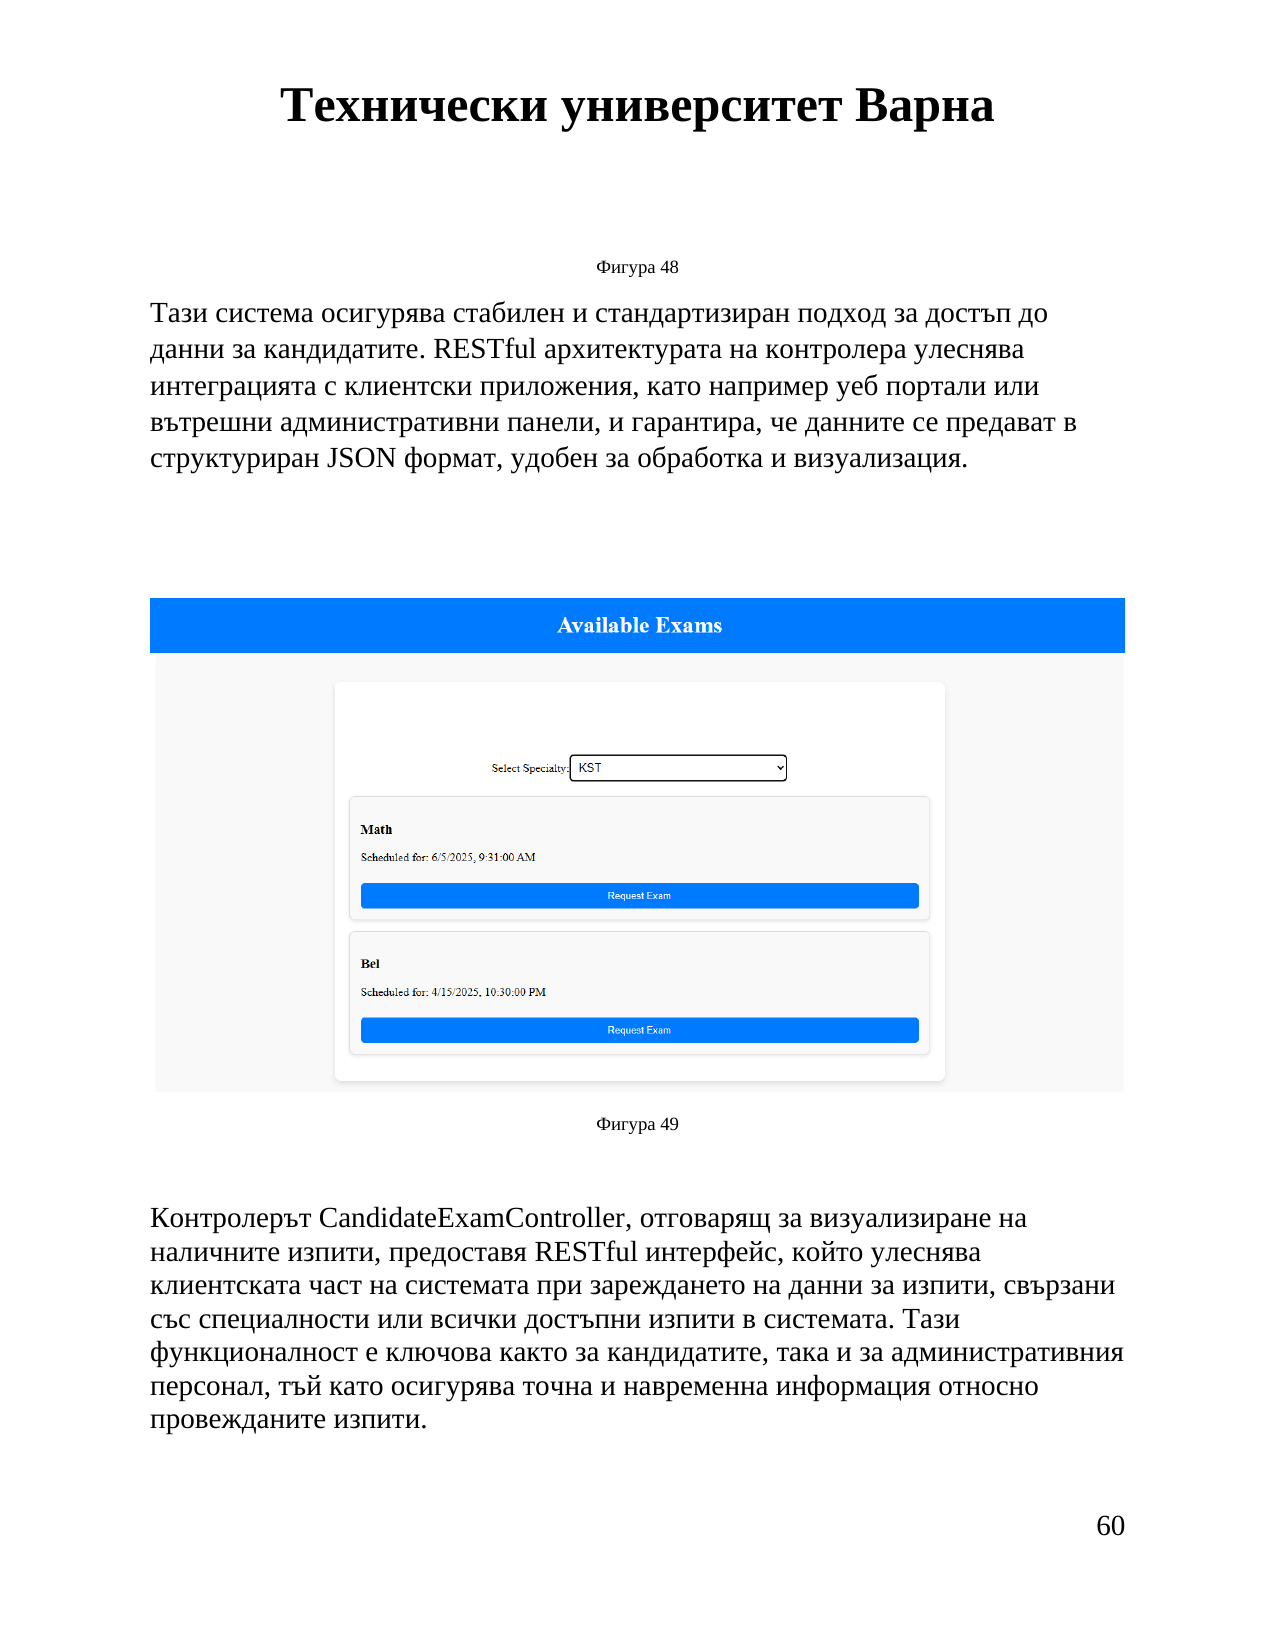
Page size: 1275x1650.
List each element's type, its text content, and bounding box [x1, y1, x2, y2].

text Тази система осигурява стабилен и стандартизиран подход за достъп до данни за кандидатите. RESTful архитектурата на контролера улеснява интеграцията с клиентски приложения, като например уеб портали или вътрешни административни панели, и гарантира, че данните се предават в структуриран JSON формат, удобен за обработка и визуализация. [150, 296, 1125, 474]
text Контролерът CandidateExamController, отговарящ за визуализиране на наличните изпити, предоставя RESTful интерфейс, който улеснява клиентската част на системата при зареждането на данни за изпити, свързани със специалности или всички достъпни изпити в системата. Тази функционалност е ключова както за кандидатите, така и за административния персонал, тъй като осигурява точна и навременна информация относно провежданите изпити. [150, 1200, 1125, 1435]
text Фигура 49 [150, 1092, 1125, 1134]
text Фигура 48 [150, 256, 1125, 277]
picture [150, 598, 1125, 1092]
